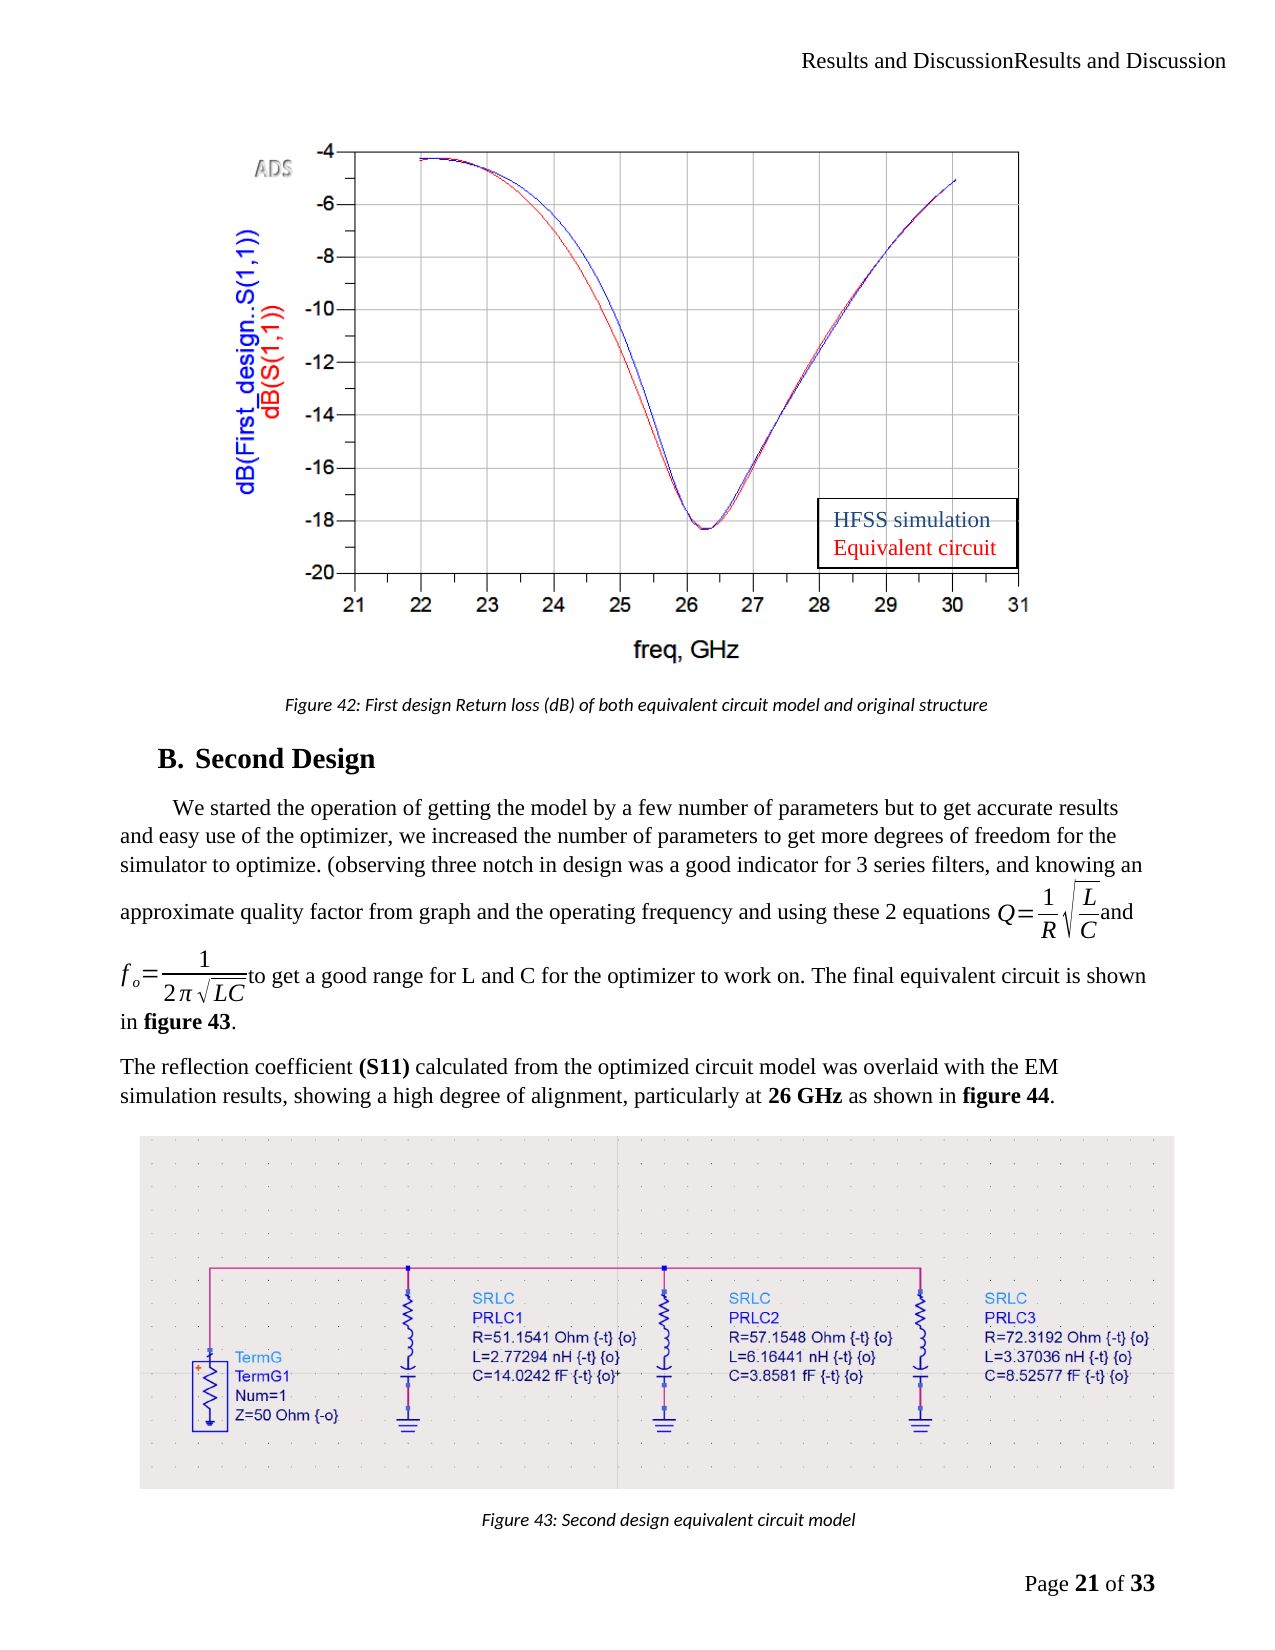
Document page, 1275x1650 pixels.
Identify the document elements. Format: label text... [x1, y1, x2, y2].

text The reflection coefficient (S11) calculated from the optimized circuit model was overlaid with the EM simulation results, showing a high degree of alignment, particularly at 26 GHz as shown in figure 44. [120, 1053, 1155, 1108]
picture [139, 1136, 1175, 1489]
text Figure 42: First design Return loss (dB) of both equivalent circuit model and original structure [120, 693, 1155, 716]
subtitle Second Design [157, 741, 1155, 774]
picture [171, 120, 1104, 675]
text We started the operation of getting the model by a few number of parameters but to get accurate results and easy use of the optimizer, we increased the number of parameters to get more degrees of freedom for the simulator to optimize. (observing three notch in design was a good indicator for 3 series filters, and knowing an approximate quality factor from graph and the operating frequency and using these 2 equations andto get a good range for L and C for the optimizer to work on. The final equivalent circuit is shown in figure 43. [120, 794, 1155, 1035]
